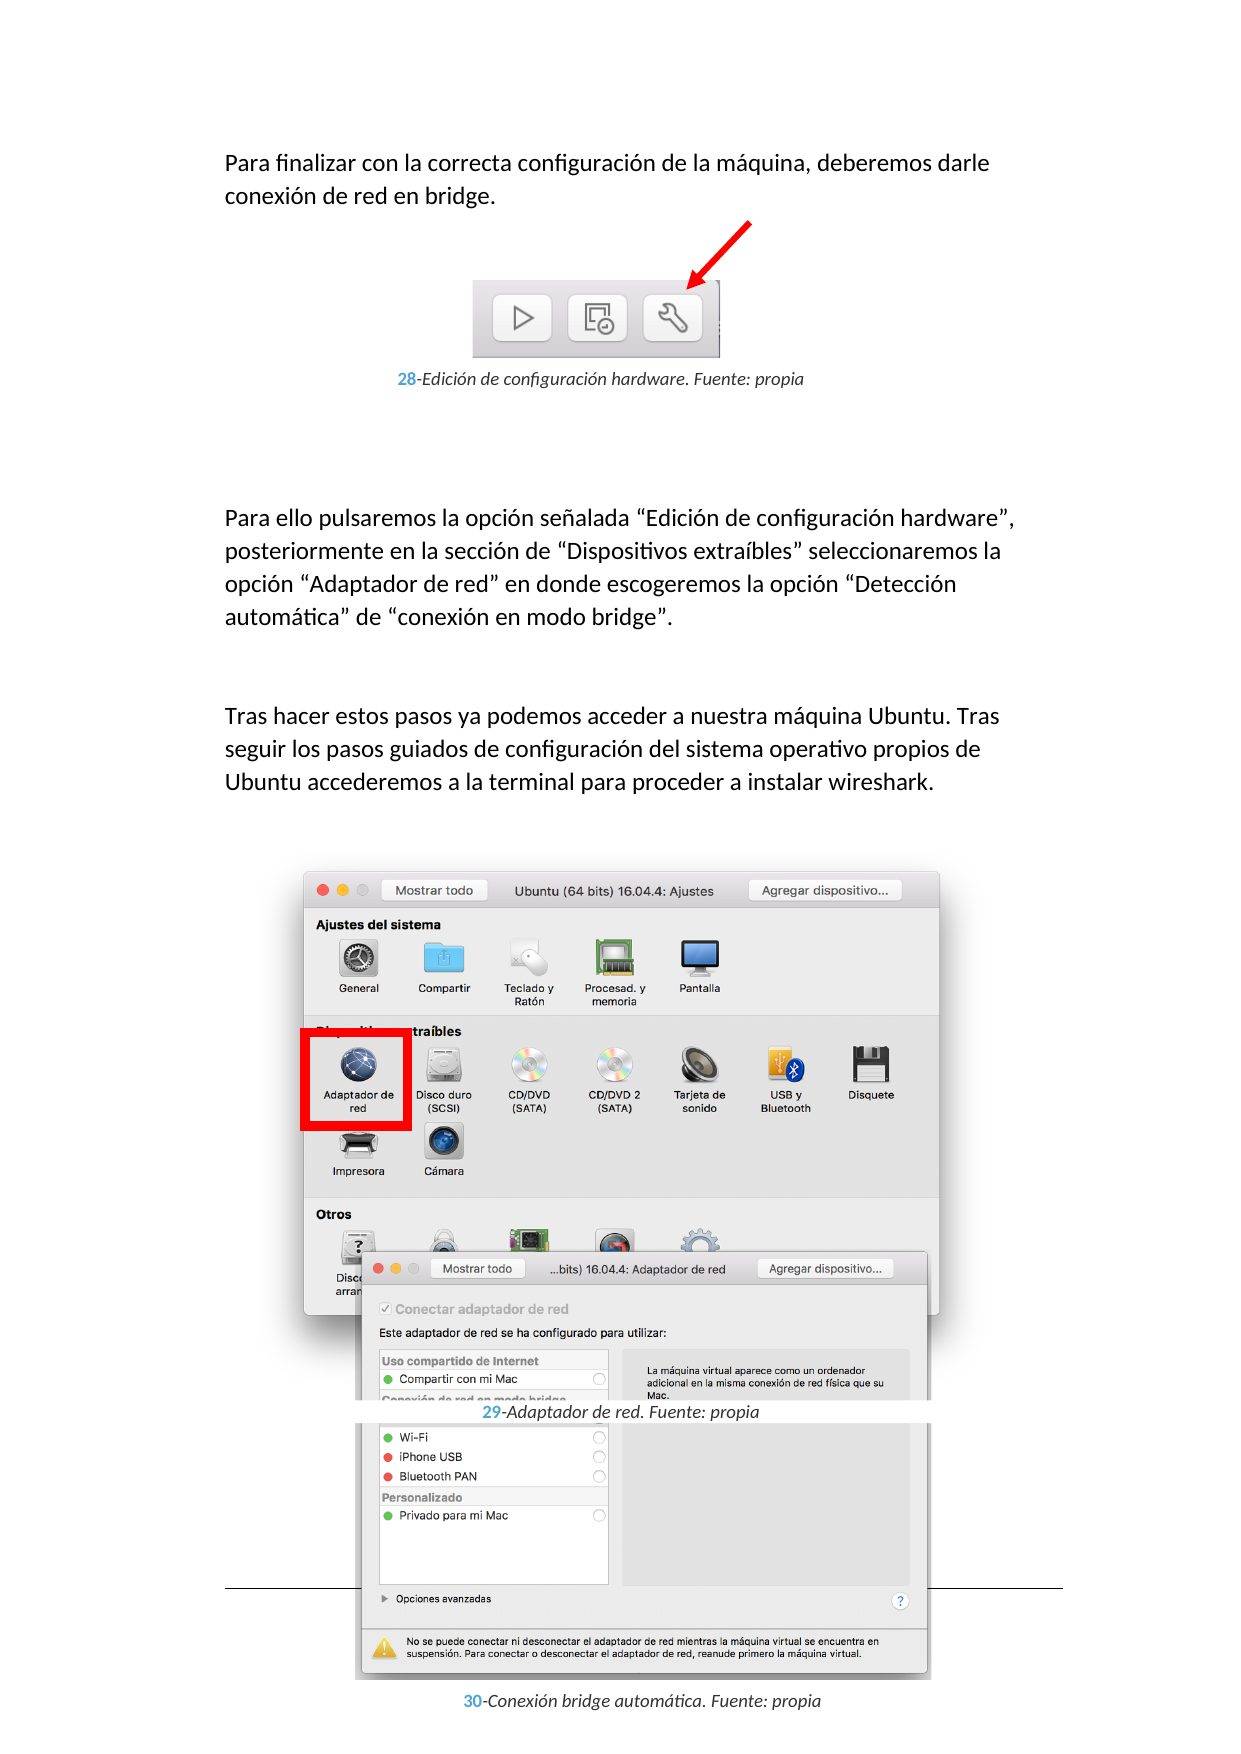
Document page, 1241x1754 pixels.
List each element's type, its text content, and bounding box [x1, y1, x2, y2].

text Para ello pulsaremos la opción señalada “Edición de configuración hardware”, posteriormente en la sección de “Dispositivos extraíbles” seleccionaremos la opción “Adaptador de red” en donde escogeremos la opción “Detección automática” de “conexión en modo bridge”. [224, 502, 1063, 632]
picture [248, 841, 995, 1400]
picture [355, 1424, 932, 1680]
picture [472, 280, 721, 358]
text Para finalizar con la correcta configuración de la máquina, deberemos darle conexión de red en bridge. [224, 148, 1063, 211]
text Tras hacer estos pasos ya podemos acceder a nuestra máquina Ubuntu. Tras seguir los pasos guiados de configuración del sistema operativo propios de Ubuntu accederemos a la terminal para proceder a instalar wireshark. [224, 700, 1063, 797]
